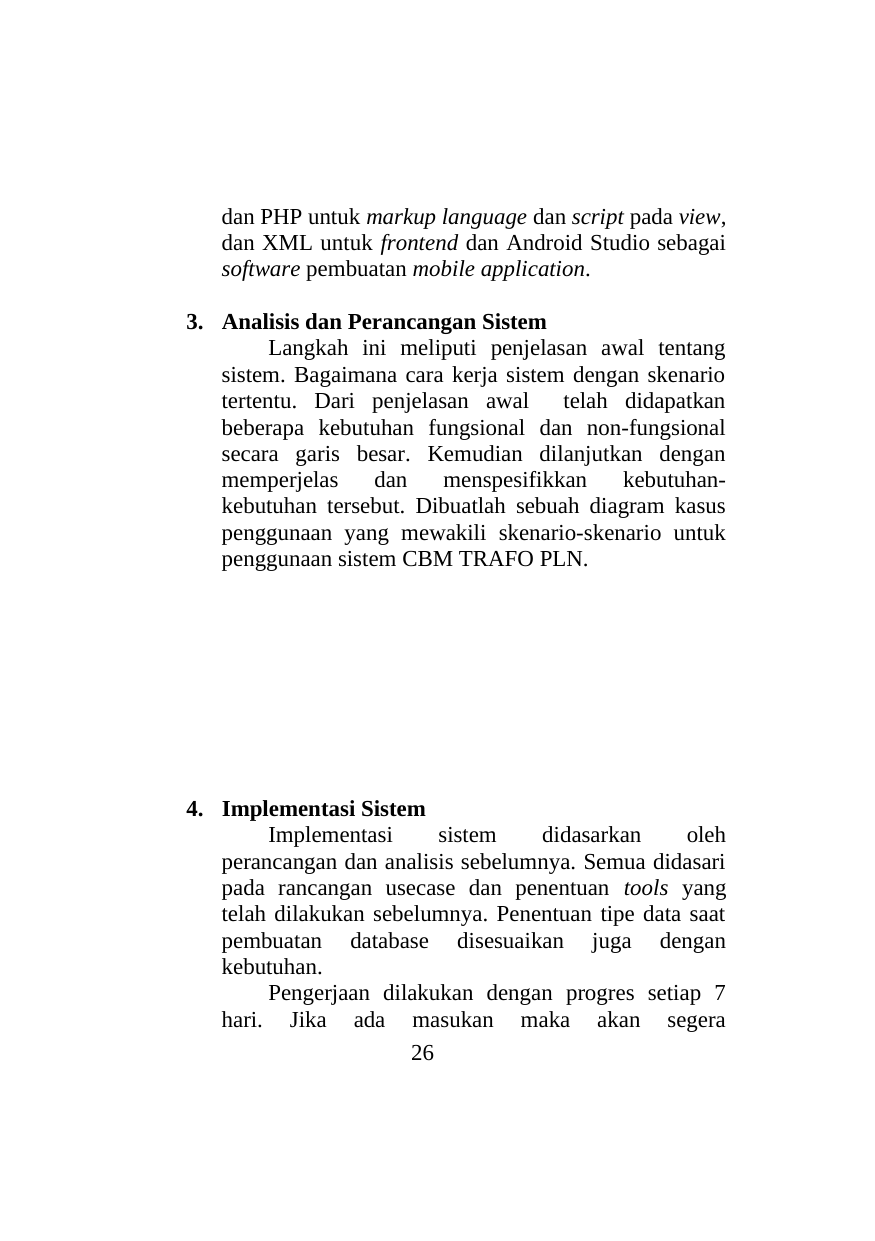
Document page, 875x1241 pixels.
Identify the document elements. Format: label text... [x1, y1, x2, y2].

list Analisis dan Perancangan Sistem [186, 308, 726, 334]
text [221, 203, 726, 282]
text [221, 979, 726, 1032]
text Implementasi sistem didasarkan oleh perancangan dan analisis sebelumnya. Semua didasari pada rancangan usecase dan penentuan tools yang telah dilakukan sebelumnya. Penentuan tipe data saat pembuatan database disesuaikan juga dengan kebutuhan. [221, 821, 726, 979]
text Langkah ini meliputi penjelasan awal tentang sistem. Bagaimana cara kerja sistem dengan skenario tertentu. Dari penjelasan awal telah didapatkan beberapa kebutuhan fungsional dan non-fungsional secara garis besar. Kemudian dilanjutkan dengan memperjelas dan menspesifikkan kebutuhan-kebutuhan tersebut. Dibuatlah sebuah diagram kasus penggunaan yang mewakili skenario-skenario untuk penggunaan sistem CBM TRAFO PLN. [221, 334, 726, 572]
list Implementasi Sistem [186, 795, 726, 821]
